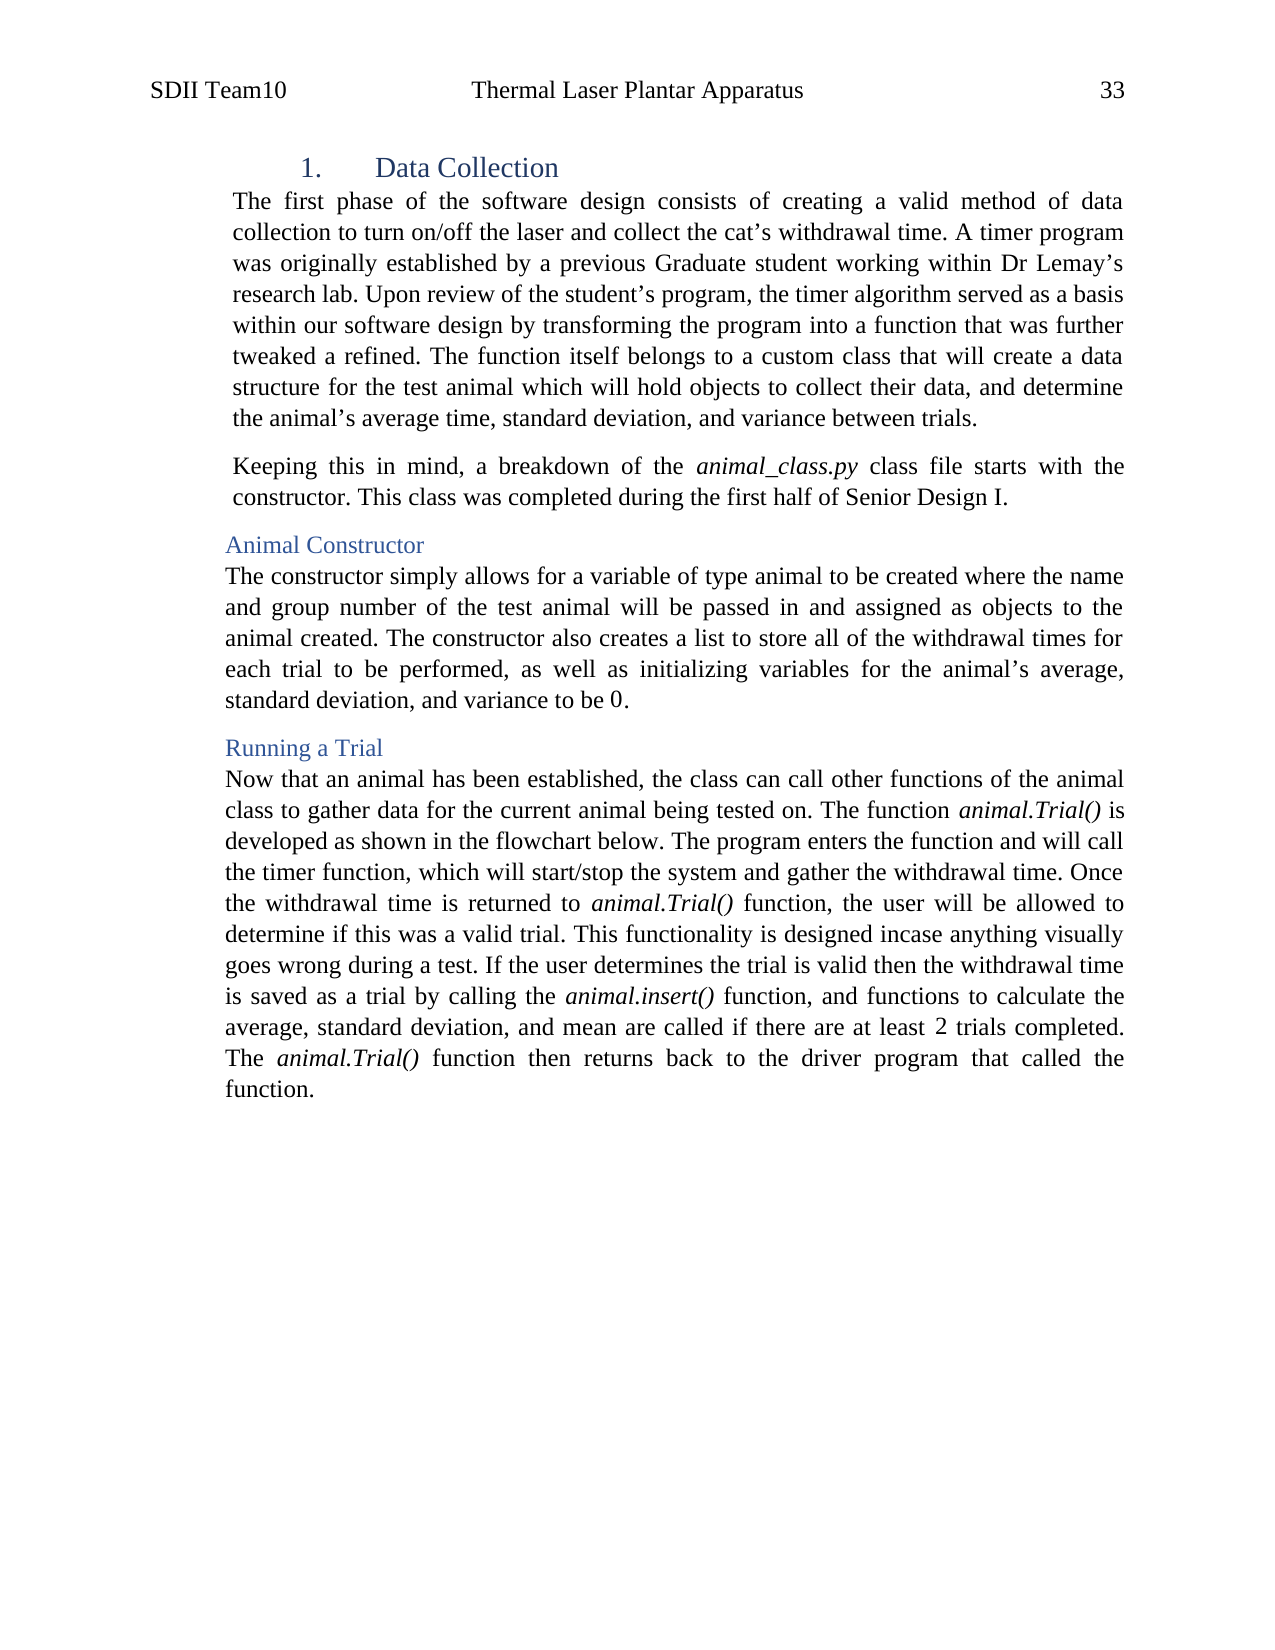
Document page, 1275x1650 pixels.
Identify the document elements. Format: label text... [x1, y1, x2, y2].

text The first phase of the software design consists of creating a valid method of data collection to turn on/off the laser and collect the cat’s withdrawal time. A timer program was originally established by a previous Graduate student working within Dr Lemay’s research lab. Upon review of the student’s program, the timer algorithm served as a basis within our software design by transforming the program into a function that was further tweaked a refined. The function itself belongs to a custom class that will create a data structure for the test animal which will hold objects to collect their data, and determine the animal’s average time, standard deviation, and variance between trials. [232, 186, 1125, 432]
text Now that an animal has been established, the class can call other functions of the animal class to gather data for the current animal being tested on. The function animal.Trial() is developed as shown in the flowchart below. The program enters the function and will call the timer function, which will start/stop the system and gather the withdrawal time. Once the withdrawal time is returned to animal.Trial() function, the user will be allowed to determine if this was a valid trial. This functionality is designed incase anything visually goes wrong during a test. If the user determines the trial is valid then the withdrawal time is saved as a trial by calling the animal.insert() function, and functions to calculate the average, standard deviation, and mean are called if there are at least trials completed. The animal.Trial() function then returns back to the driver program that called the function. [225, 764, 1125, 1103]
text The constructor simply allows for a variable of type animal to be created where the name and group number of the test animal will be passed in and assigned as objects to the animal created. The constructor also creates a list to store all of the withdrawal times for each trial to be performed, as well as initializing variables for the animal’s average, standard deviation, and variance to be . [225, 561, 1125, 714]
subtitle Animal Constructor [150, 530, 1125, 559]
text Keeping this in mind, a breakdown of the animal_class.py class file starts with the constructor. This class was completed during the first half of Senior Design I. [232, 451, 1125, 511]
subtitle Running a Trial [150, 733, 1125, 762]
subtitle Data Collection [300, 150, 1125, 183]
